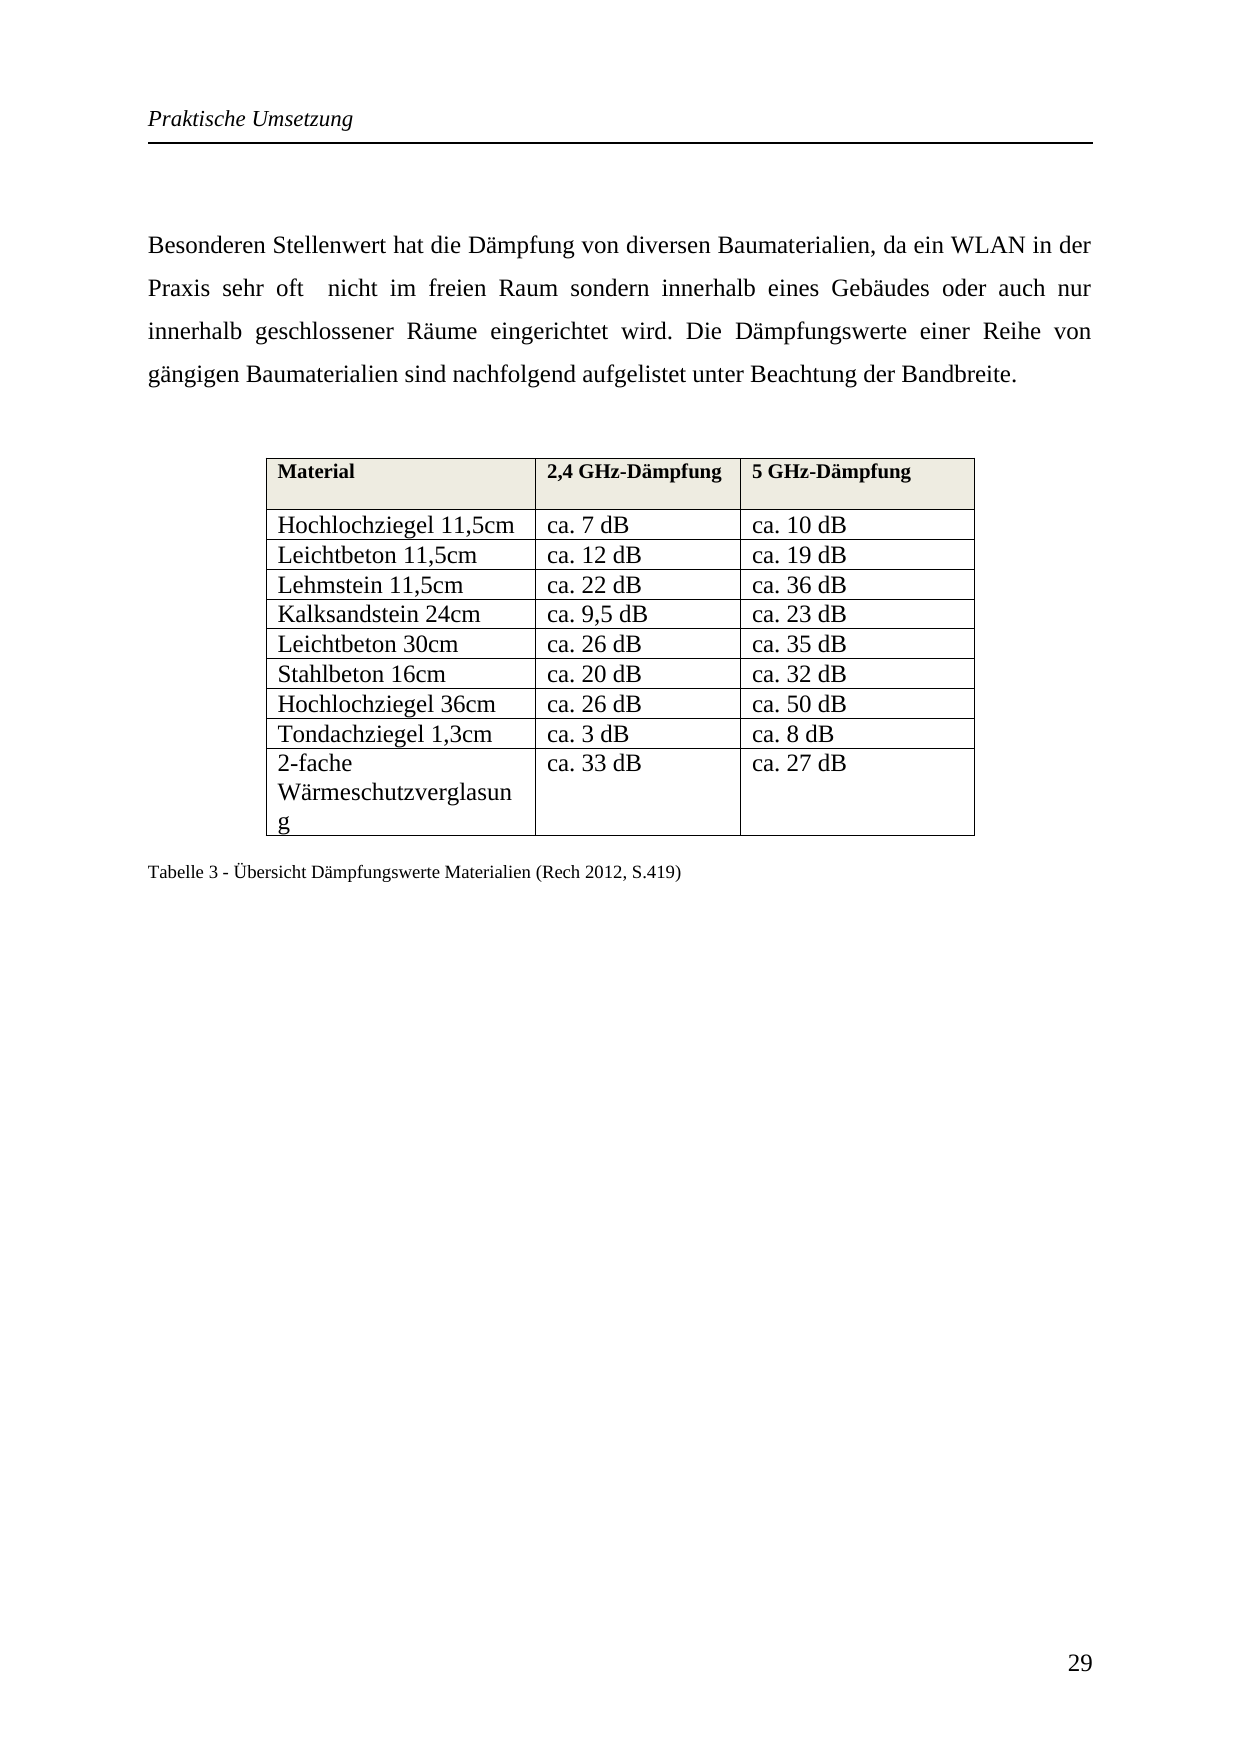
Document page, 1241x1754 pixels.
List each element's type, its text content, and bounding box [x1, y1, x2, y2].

table_header 2,4 GHz-Dämpfung [536, 459, 740, 509]
table_cell Hochlochziegel 36cm [267, 689, 535, 718]
table_cell ca. 9,5 dB [536, 600, 740, 628]
table_cell ca. 26 dB [536, 689, 740, 718]
table_cell ca. 26 dB [536, 629, 740, 658]
table_cell ca. 33 dB [536, 749, 740, 835]
table_header Material [267, 459, 535, 509]
table_cell Leichtbeton 30cm [267, 629, 535, 658]
table_cell ca. 23 dB [741, 600, 974, 628]
table_cell Tondachziegel 1,3cm [267, 719, 535, 747]
table_cell ca. 8 dB [741, 719, 974, 747]
table_cell 2-fache Wärmeschutzverglasung [267, 749, 535, 835]
table_cell Stahlbeton 16cm [267, 659, 535, 688]
table_cell ca. 35 dB [741, 629, 974, 658]
table_cell Hochlochziegel 11,5cm [267, 510, 535, 539]
table_cell ca. 22 dB [536, 570, 740, 598]
text Besonderen Stellenwert hat die Dämpfung von diversen Baumaterialien, da ein WLAN in der Praxis sehr oft nicht im freien Raum sondern innerhalb eines Gebäudes oder auch nur innerhalb geschlossener Räume eingerichtet wird. Die Dämpfungswerte einer Reihe von gängigen Baumaterialien sind nachfolgend aufgelistet unter Beachtung der Bandbreite. [148, 230, 1093, 388]
table_cell Leichtbeton 11,5cm [267, 540, 535, 569]
table_cell ca. 10 dB [741, 510, 974, 539]
table_cell ca. 12 dB [536, 540, 740, 569]
table_cell ca. 50 dB [741, 689, 974, 718]
table_cell Kalksandstein 24cm [267, 600, 535, 628]
table_cell ca. 36 dB [741, 570, 974, 598]
table_cell Lehmstein 11,5cm [267, 570, 535, 598]
table_cell ca. 20 dB [536, 659, 740, 688]
table_cell ca. 7 dB [536, 510, 740, 539]
table_cell ca. 27 dB [741, 749, 974, 835]
table_cell ca. 3 dB [536, 719, 740, 747]
table_cell ca. 19 dB [741, 540, 974, 569]
text Tabelle 3 - Übersicht Dämpfungswerte Materialien (Rech 2012, S.419) [148, 861, 1093, 882]
table_header 5 GHz-Dämpfung [741, 459, 974, 509]
table_cell ca. 32 dB [741, 659, 974, 688]
